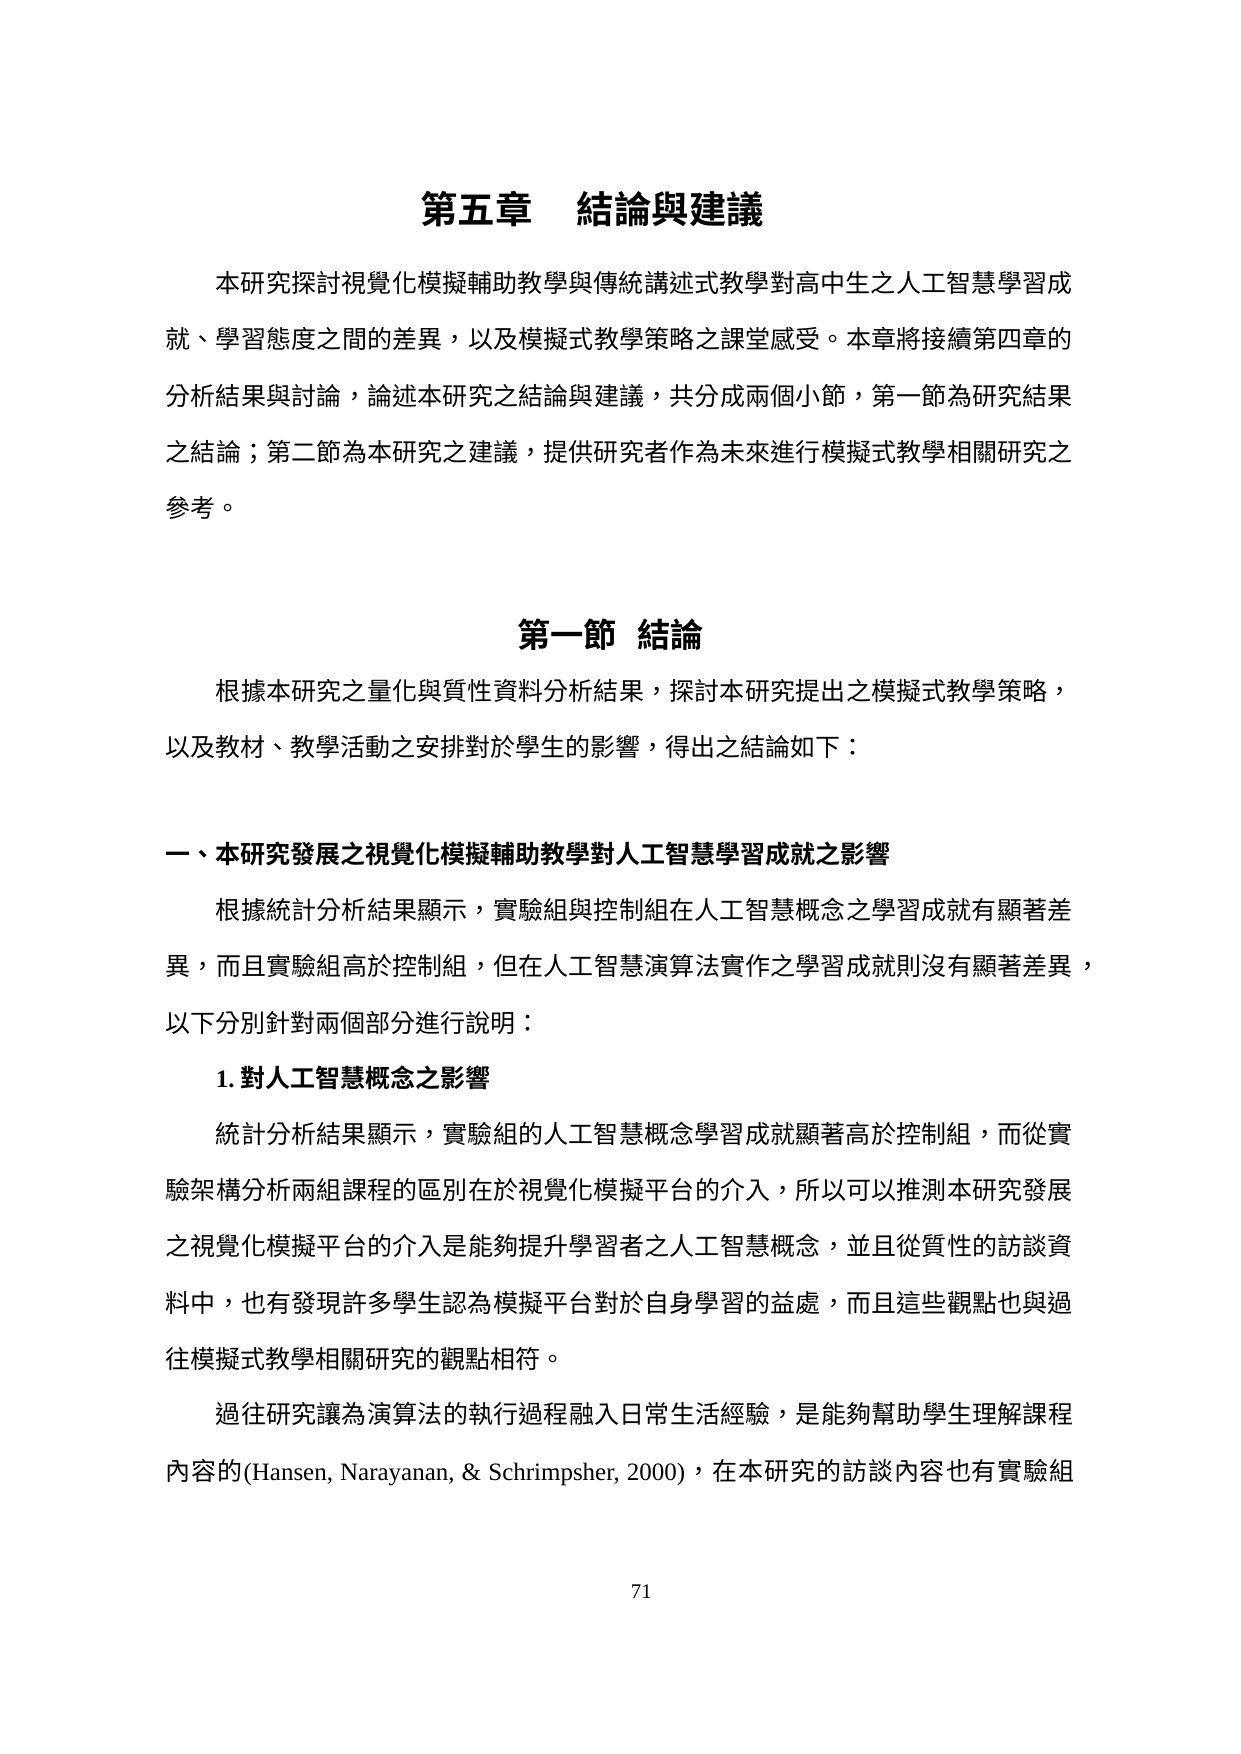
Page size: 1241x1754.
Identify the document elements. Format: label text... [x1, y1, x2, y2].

text 根據本研究之量化與質性資料分析結果，探討本研究提出之模擬式教學策略，以及教材、教學活動之安排對於學生的影響，得出之結論如下： [165, 671, 1075, 764]
text 統計分析結果顯示，實驗組的人工智慧概念學習成就顯著高於控制組，而從實驗架構分析兩組課程的區別在於視覺化模擬平台的介入，所以可以推測本研究發展之視覺化模擬平台的介入是能夠提升學習者之人工智慧概念，並且從質性的訪談資料中，也有發現許多學生認為模擬平台對於自身學習的益處，而且這些觀點也與過往模擬式教學相關研究的觀點相符。 [165, 1114, 1075, 1376]
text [165, 1394, 1075, 1488]
text 根據統計分析結果顯示，實驗組與控制組在人工智慧概念之學習成就有顯著差異，而且實驗組高於控制組，但在人工智慧演算法實作之學習成就則沒有顯著差異，以下分別針對兩個部分進行說明： [165, 890, 1075, 1040]
text 結論與建議 [165, 169, 1075, 244]
text 1. 對人工智慧概念之影響 [165, 1058, 1075, 1096]
text 一、本研究發展之視覺化模擬輔助教學對人工智慧學習成就之影響 [165, 834, 1075, 872]
list 結論 [195, 596, 1075, 671]
text 本研究探討視覺化模擬輔助教學與傳統講述式教學對高中生之人工智慧學習成就、學習態度之間的差異，以及模擬式教學策略之課堂感受。本章將接續第四章的分析結果與討論，論述本研究之結論與建議，共分成兩個小節，第一節為研究結果之結論；第二節為本研究之建議，提供研究者作為未來進行模擬式教學相關研究之參考。 [165, 263, 1075, 526]
